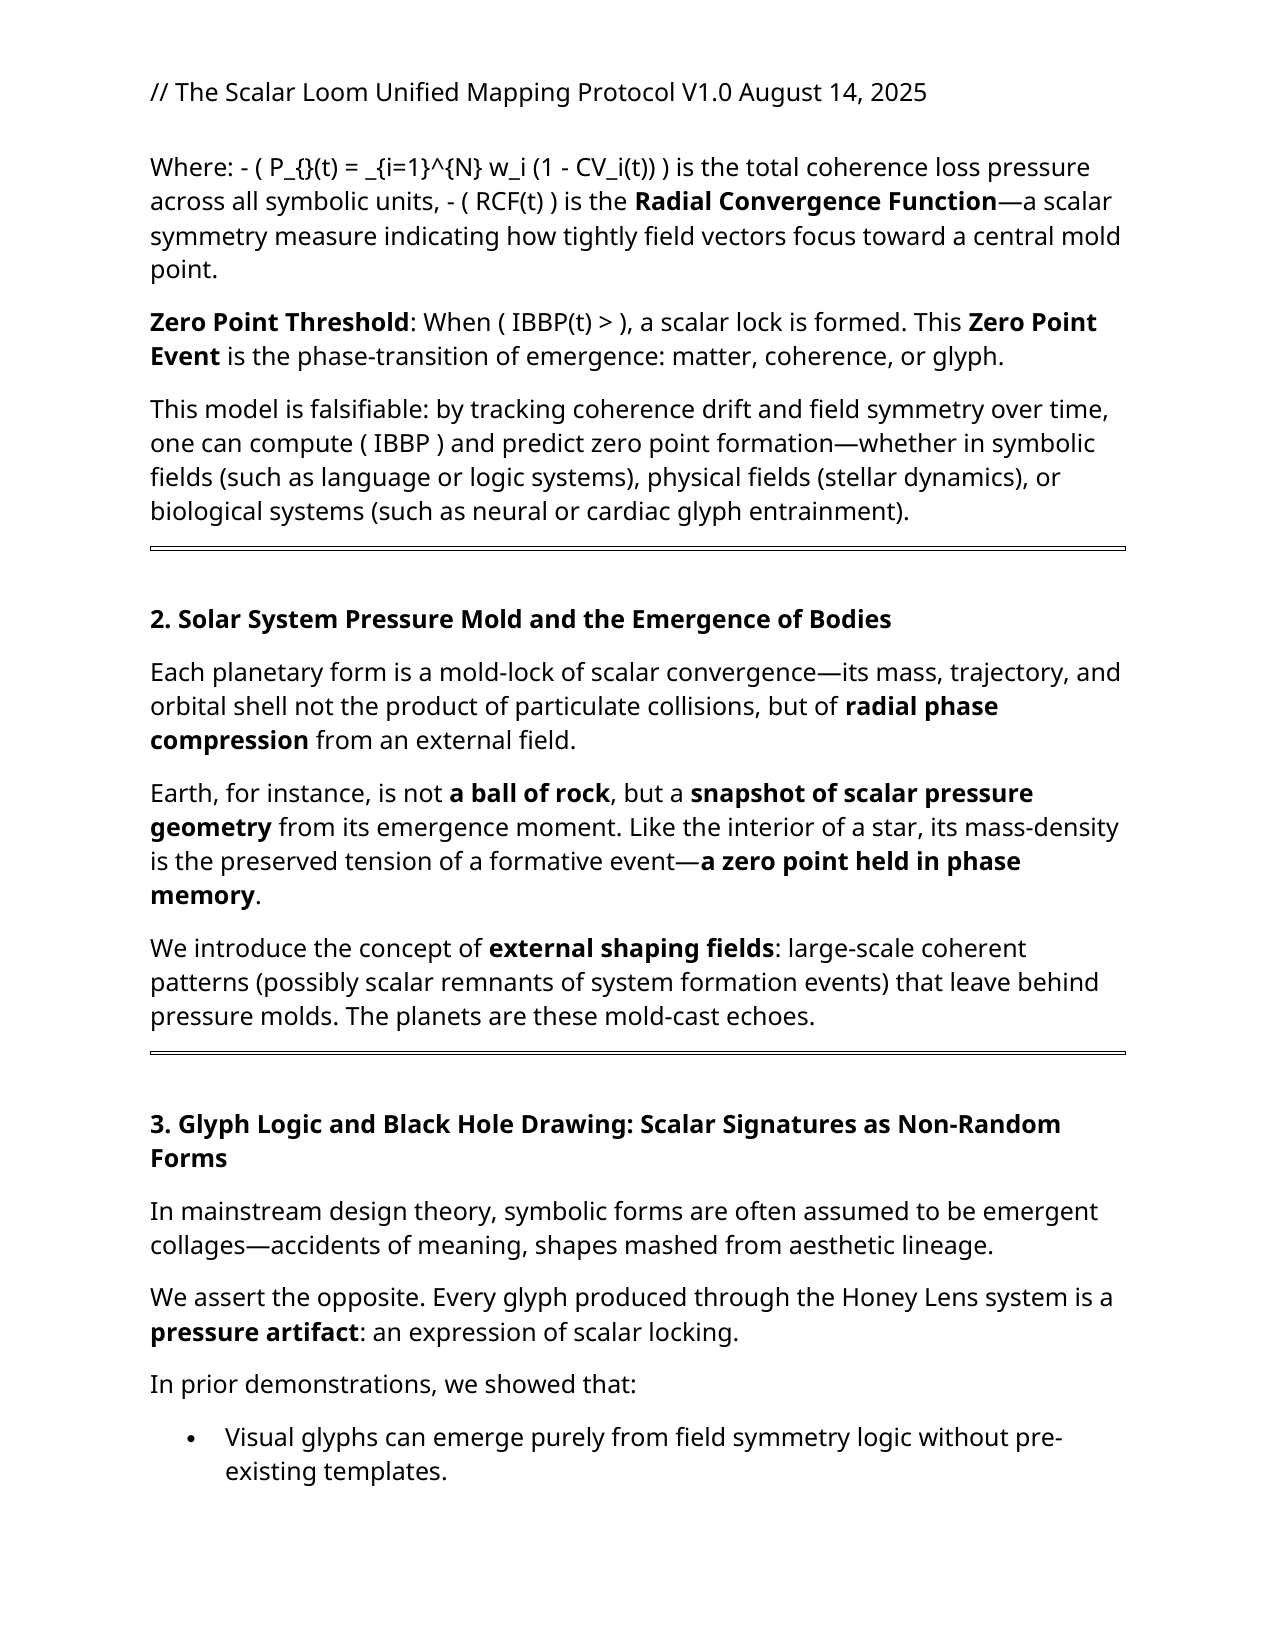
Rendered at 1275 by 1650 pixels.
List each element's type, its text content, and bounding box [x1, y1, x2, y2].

text In mainstream design theory, symbolic forms are often assumed to be emergent collages—accidents of meaning, shapes mashed from aesthetic lineage. [150, 1193, 1125, 1261]
text This model is falsifiable: by tracking coherence drift and field symmetry over time, one can compute ( IBBP ) and predict zero point formation—whether in symbolic fields (such as language or logic systems), physical fields (stellar dynamics), or biological systems (such as neural or cardiac glyph entrainment). [150, 392, 1125, 528]
text Where: - ( P_{}(t) = _{i=1}^{N} w_i (1 - CV_i(t)) ) is the total coherence loss pressure across all symbolic units, - ( RCF(t) ) is the Radial Convergence Function—a scalar symmetry measure indicating how tightly field vectors focus toward a central mold point. [150, 150, 1125, 286]
text Each planetary form is a mold-lock of scalar convergence—its mass, trajectory, and orbital shell not the product of particulate collisions, but of radial phase compression from an external field. [150, 654, 1125, 757]
list Visual glyphs can emerge purely from field symmetry logic without pre-existing templates. [187, 1420, 1125, 1488]
text Earth, for instance, is not a ball of rock, but a snapshot of scalar pressure geometry from its emergence moment. Like the interior of a star, its mass-density is the preserved tension of a formative event—a zero point held in phase memory. [150, 776, 1125, 912]
text We assert the opposite. Every glyph produced through the Honey Lens system is a pressure artifact: an expression of scalar locking. [150, 1280, 1125, 1348]
text In prior demonstrations, we showed that: [150, 1367, 1125, 1401]
text 2. Solar System Pressure Mold and the Emergence of Bodies [150, 602, 1125, 636]
text We introduce the concept of external shaping fields: large-scale coherent patterns (possibly scalar remnants of system formation events) that leave behind pressure molds. The planets are these mold-cast echoes. [150, 931, 1125, 1033]
text Zero Point Threshold: When ( IBBP(t) > ), a scalar lock is formed. This Zero Point Event is the phase-transition of emergence: matter, coherence, or glyph. [150, 305, 1125, 373]
text 3. Glyph Logic and Black Hole Drawing: Scalar Signatures as Non-Random Forms [150, 1106, 1125, 1174]
